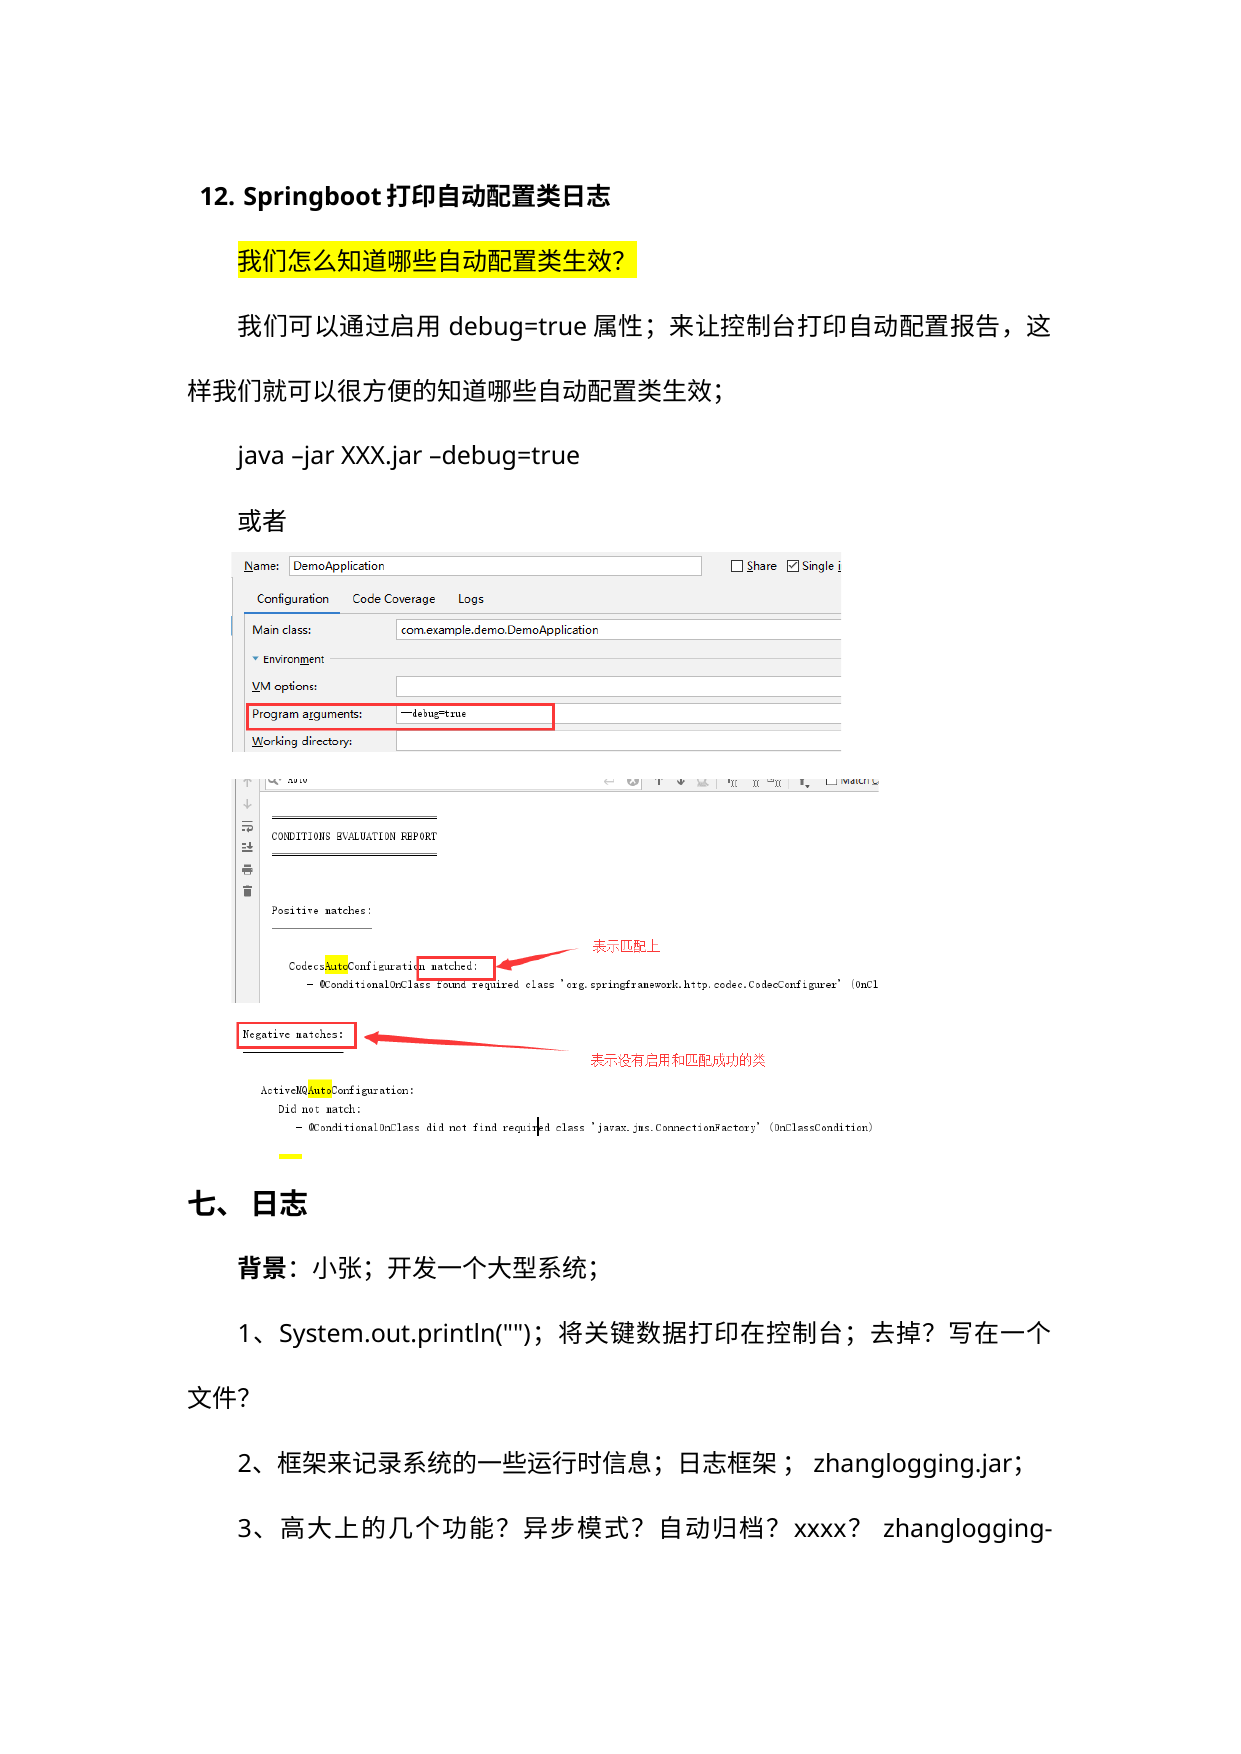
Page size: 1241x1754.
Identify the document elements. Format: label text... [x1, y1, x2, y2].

picture [231, 552, 842, 752]
text 1、System.out.println("")；将关键数据打印在控制台；去掉？写在一个文件？ [187, 1299, 1053, 1429]
picture [231, 779, 879, 1003]
text 或者 [187, 487, 1053, 552]
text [187, 1494, 1053, 1559]
list 日志 [187, 1169, 1053, 1234]
text java –jar XXX.jar –debug=true [187, 422, 1053, 487]
text 我们怎么知道哪些自动配置类生效？ [187, 227, 1053, 292]
text 2、框架来记录系统的一些运行时信息；日志框架 ； zhanglogging.jar； [187, 1429, 1053, 1494]
list Springboot打印自动配置类日志 [199, 162, 1053, 227]
picture [231, 1007, 941, 1159]
text 背景：小张；开发一个大型系统； [187, 1234, 1053, 1299]
text 我们可以通过启用 debug=true属性；来让控制台打印自动配置报告，这样我们就可以很方便的知道哪些自动配置类生效； [187, 292, 1053, 422]
